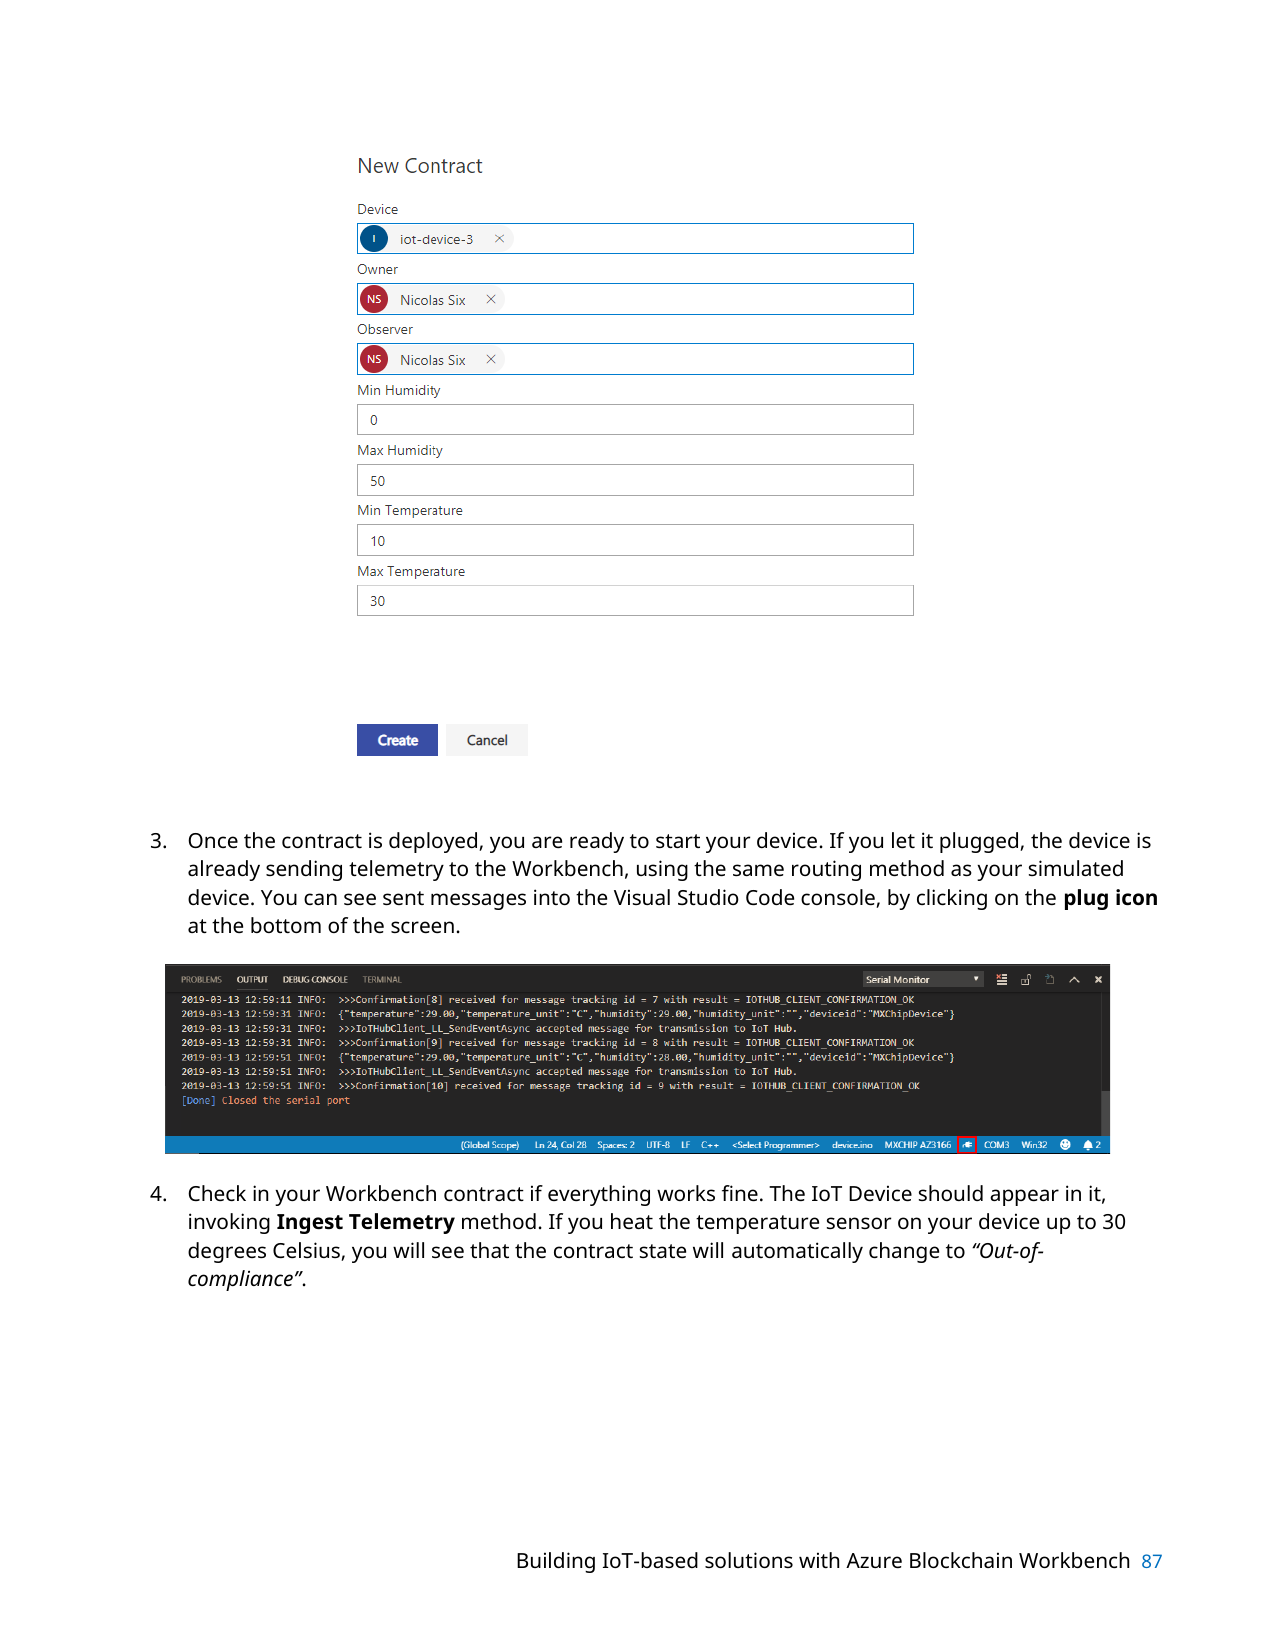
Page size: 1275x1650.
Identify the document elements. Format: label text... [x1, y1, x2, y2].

list Check in your Workbench contract if everything works fine. The IoT Device should appear in it, invoking Ingest Telemetry method. If you heat the temperature sensor on your device up to 30 degrees Celsius, you will see that the contract state will automatically change to “Out-of-compliance”. [150, 1179, 1162, 1293]
list Once the contract is deployed, you are ready to start your device. If you let it plugged, the device is already sending telemetry to the Workbench, using the same routing method as your simulated device. You can see sent messages into the Visual Studio Code console, by clicking on the plug icon at the bottom of the screen. [150, 826, 1162, 939]
picture [352, 150, 923, 760]
picture [165, 964, 1111, 1154]
